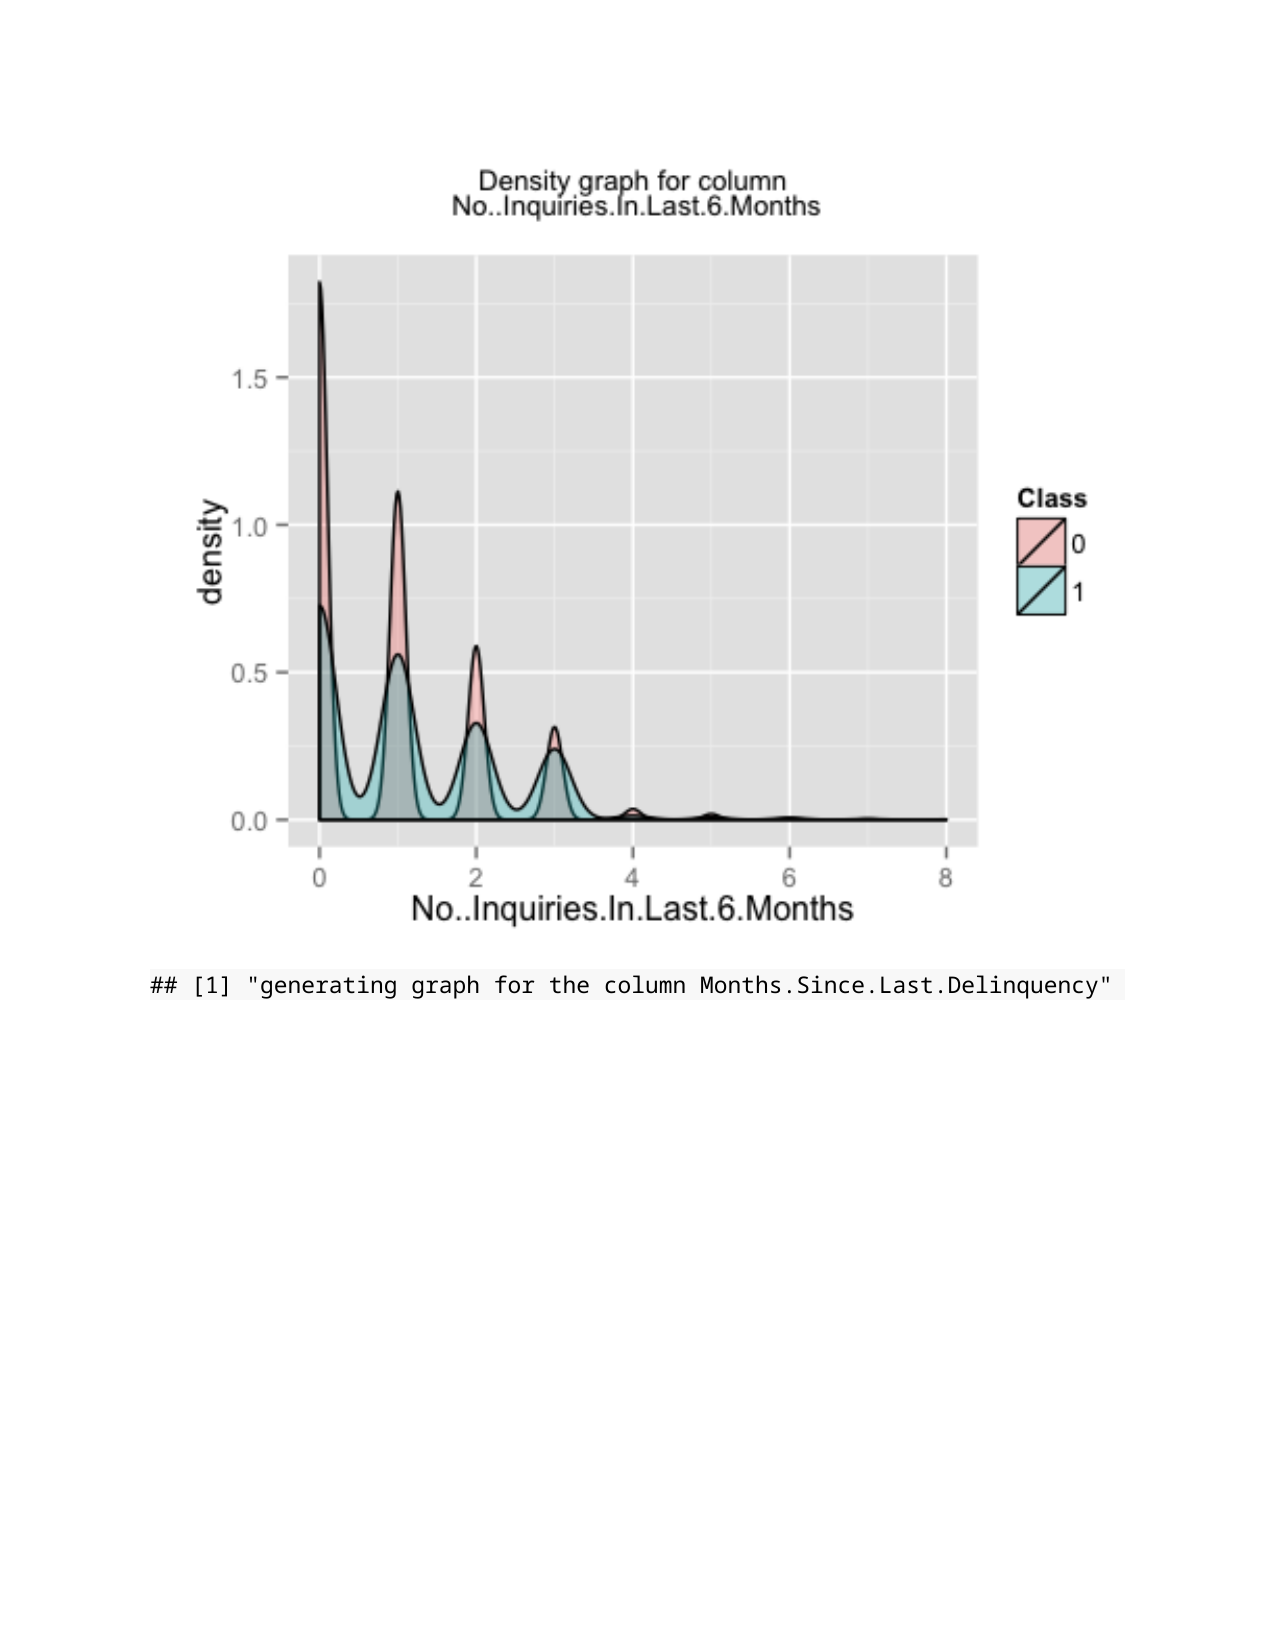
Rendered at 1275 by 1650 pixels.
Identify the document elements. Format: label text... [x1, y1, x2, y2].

text ## [1] "generating graph for the column Months.Since.Last.Delinquency" [150, 969, 1125, 1000]
picture [168, 150, 1169, 950]
